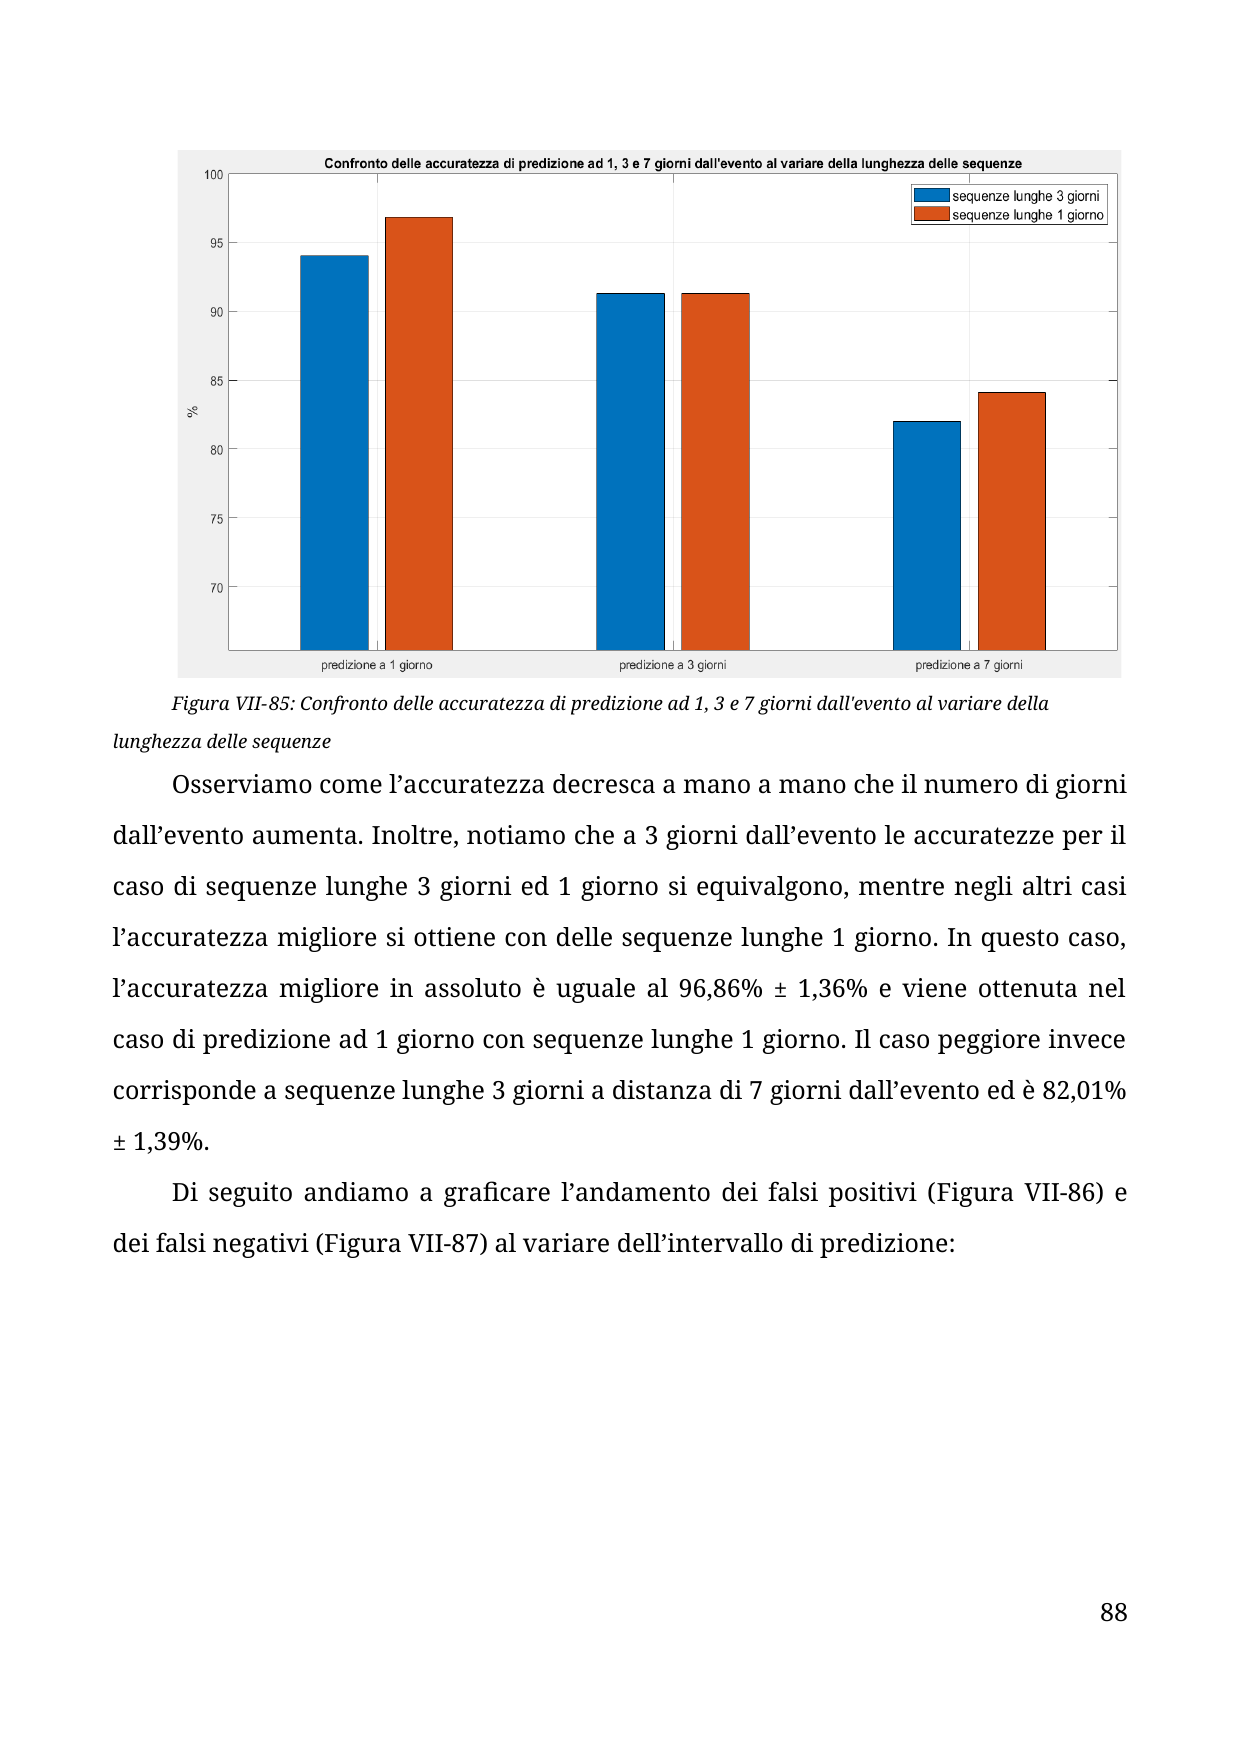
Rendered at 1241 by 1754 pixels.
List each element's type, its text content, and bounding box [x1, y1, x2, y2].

text Osserviamo come l’accuratezza decresca a mano a mano che il numero di giorni dall’evento aumenta. Inoltre, notiamo che a 3 giorni dall’evento le accuratezze per il caso di sequenze lunghe 3 giorni ed 1 giorno si equivalgono, mentre negli altri casi l’accuratezza migliore si ottiene con delle sequenze lunghe 1 giorno. In questo caso, l’accuratezza migliore in assoluto è uguale al 96,86% ± 1,36% e viene ottenuta nel caso di predizione ad 1 giorno con sequenze lunghe 1 giorno. Il caso peggiore invece corrisponde a sequenze lunghe 3 giorni a distanza di 7 giorni dall’evento ed è 82,01% ± 1,39%. [112, 766, 1128, 1158]
picture [177, 150, 1122, 678]
